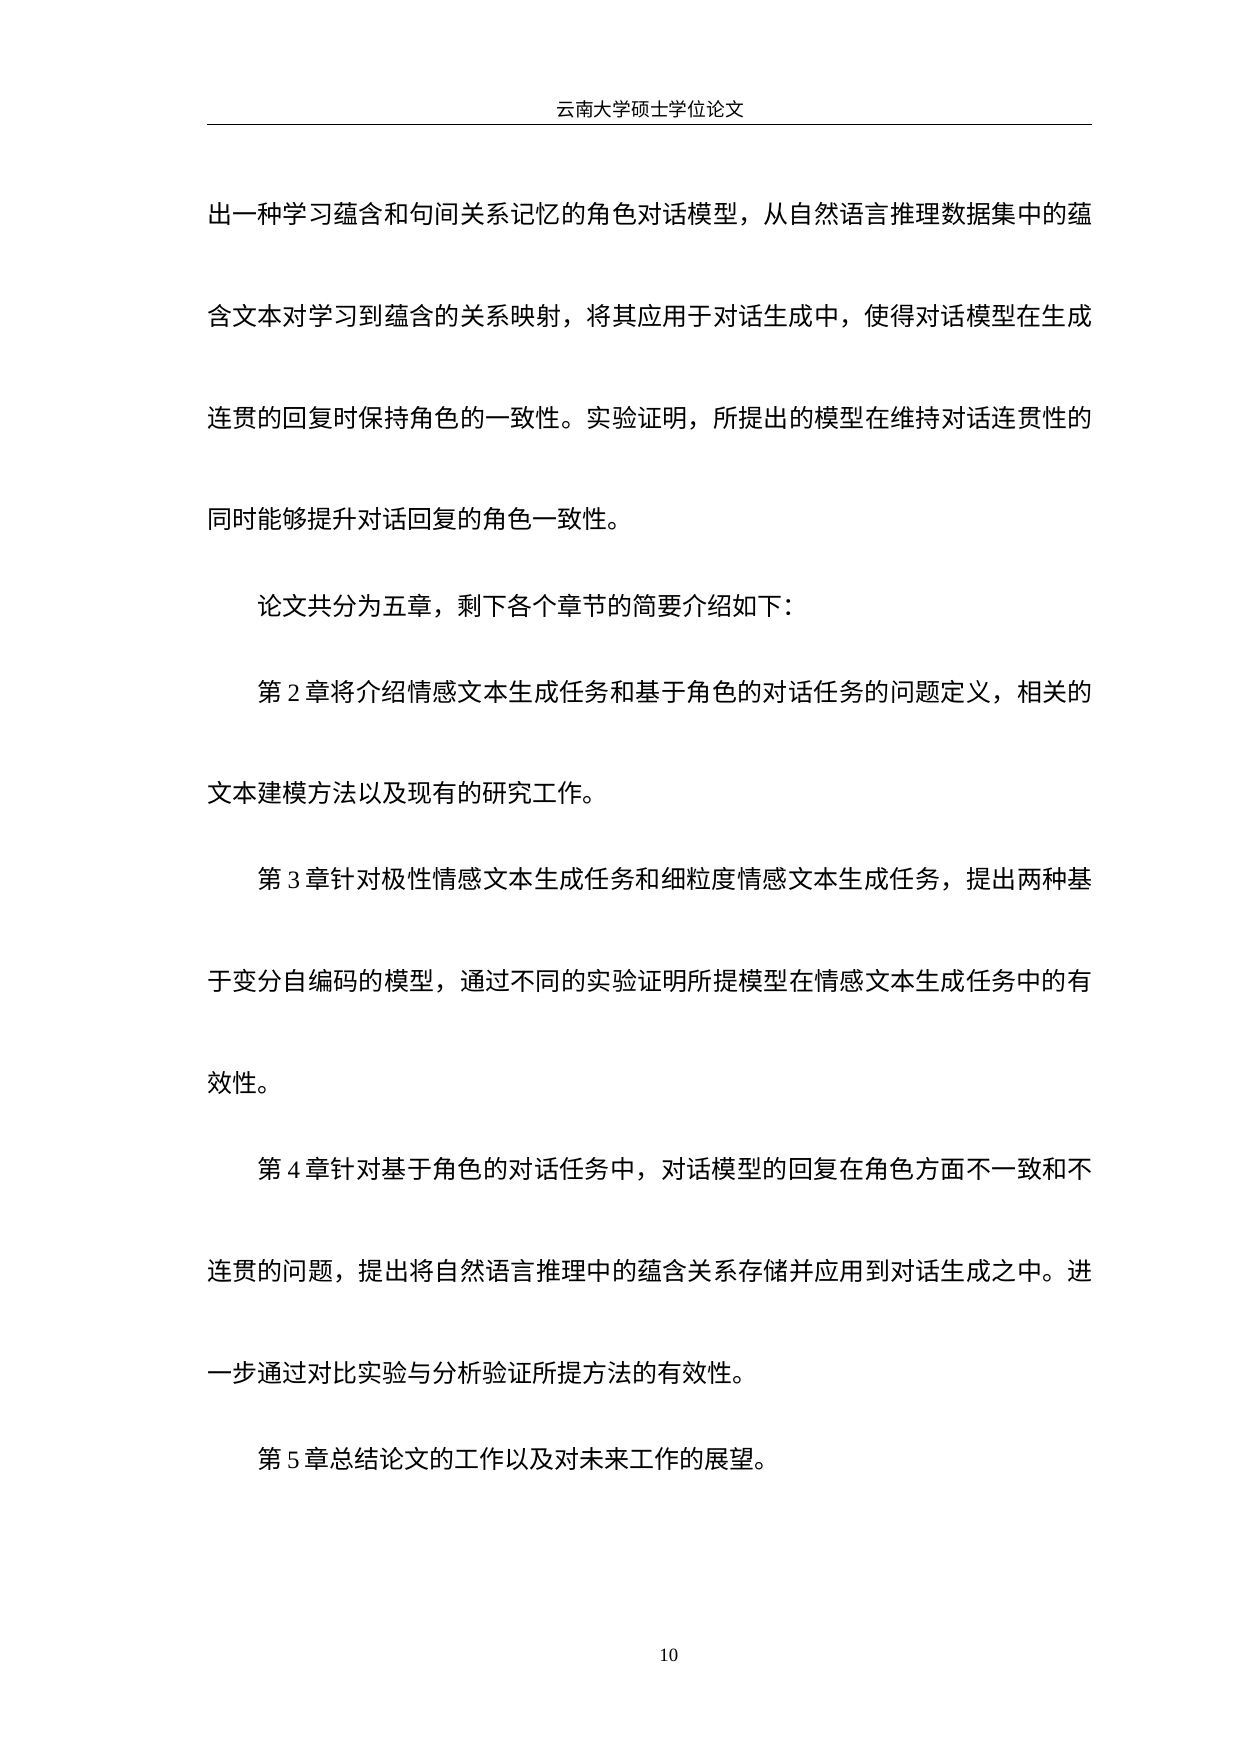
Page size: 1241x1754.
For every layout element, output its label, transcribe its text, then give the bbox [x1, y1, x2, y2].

text 第5章总结论文的工作以及对未来工作的展望。 [207, 1424, 1092, 1492]
text 第4章针对基于角色的对话任务中，对话模型的回复在角色方面不一致和不连贯的问题，提出将自然语言推理中的蕴含关系存储并应用到对话生成之中。进一步通过对比实验与分析验证所提方法的有效性。 [207, 1134, 1092, 1406]
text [207, 178, 1092, 552]
text 第2章将介绍情感文本生成任务和基于角色的对话任务的问题定义，相关的文本建模方法以及现有的研究工作。 [207, 656, 1092, 826]
text 第3章针对极性情感文本生成任务和细粒度情感文本生成任务，提出两种基于变分自编码的模型，通过不同的实验证明所提模型在情感文本生成任务中的有效性。 [207, 844, 1092, 1116]
text 论文共分为五章，剩下各个章节的简要介绍如下： [257, 570, 1092, 638]
